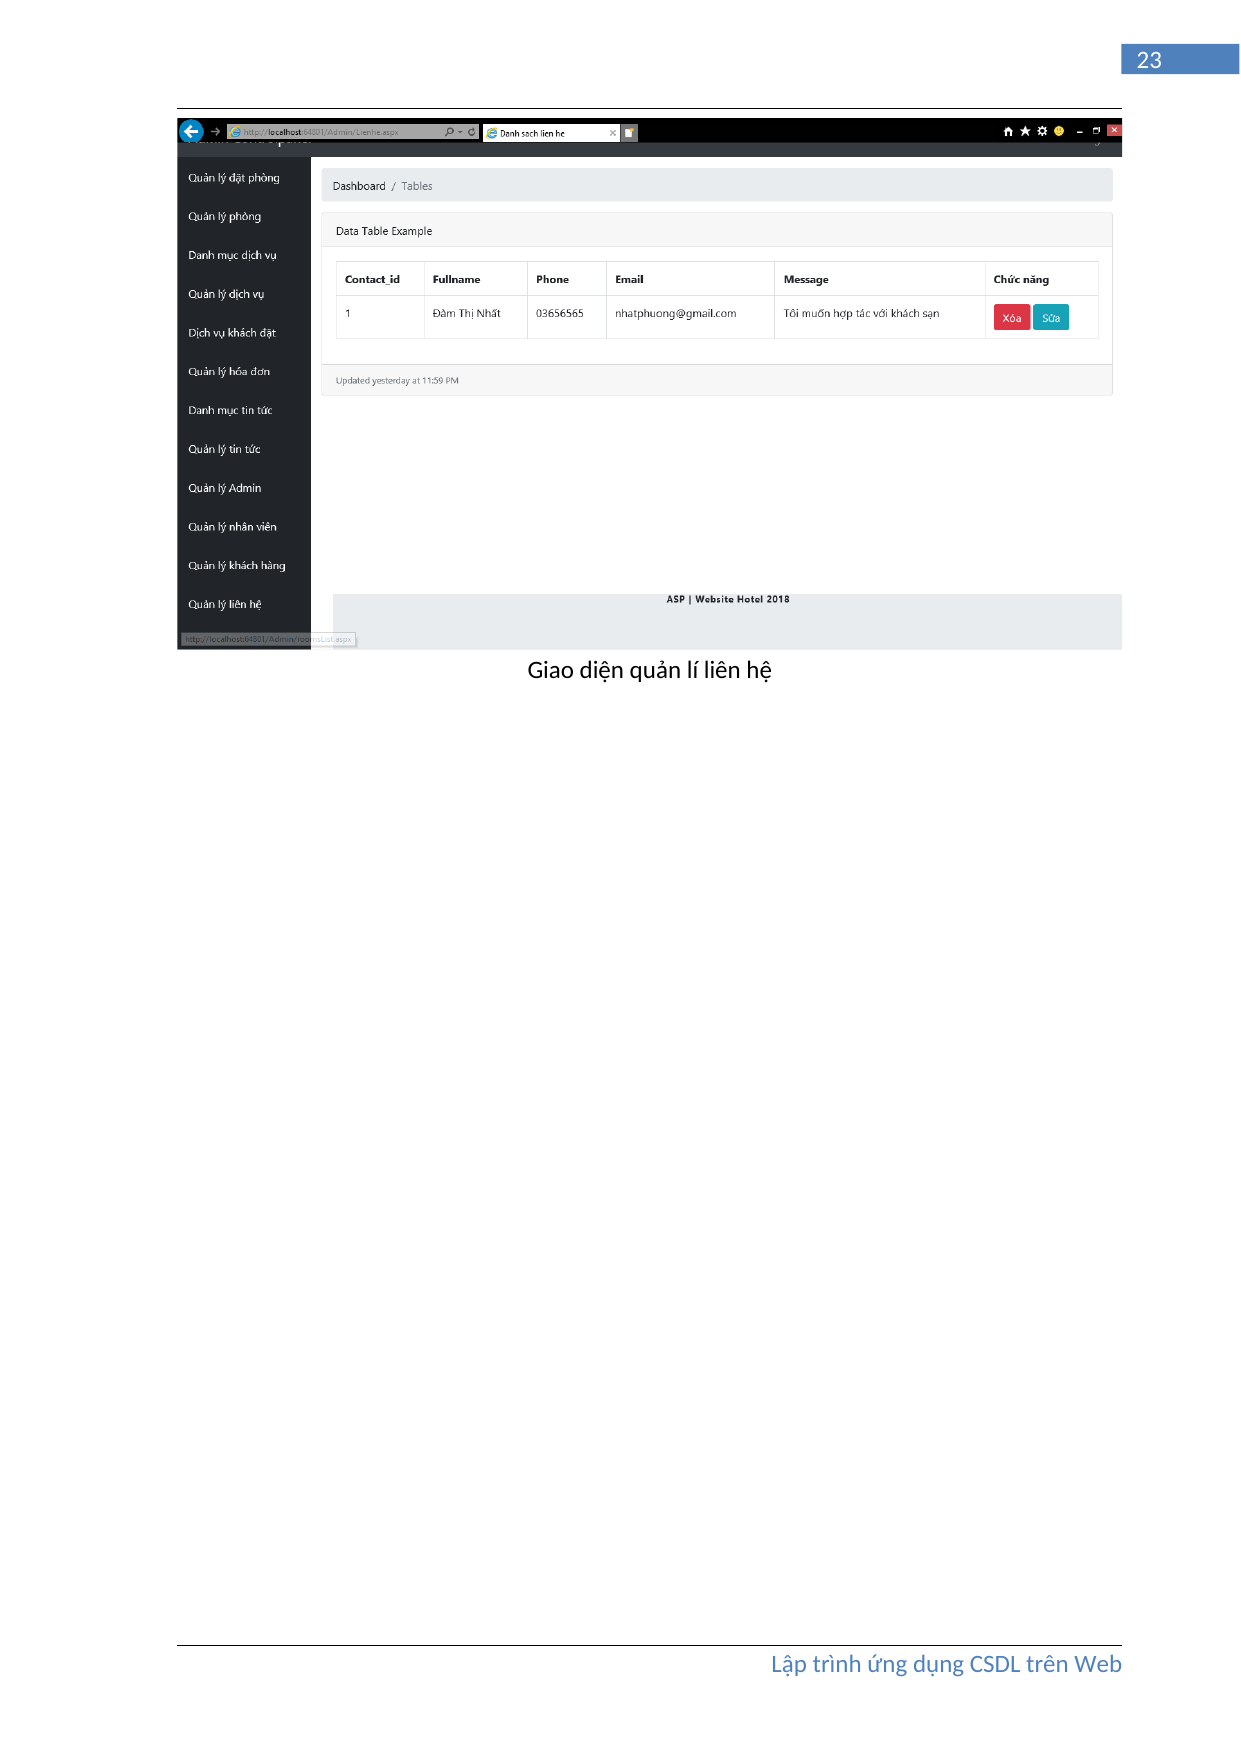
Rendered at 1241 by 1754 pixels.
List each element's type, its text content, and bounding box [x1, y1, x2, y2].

text Giao diện quản lí liên hệ [177, 654, 1122, 684]
picture [177, 118, 1123, 650]
picture [185, 126, 197, 137]
